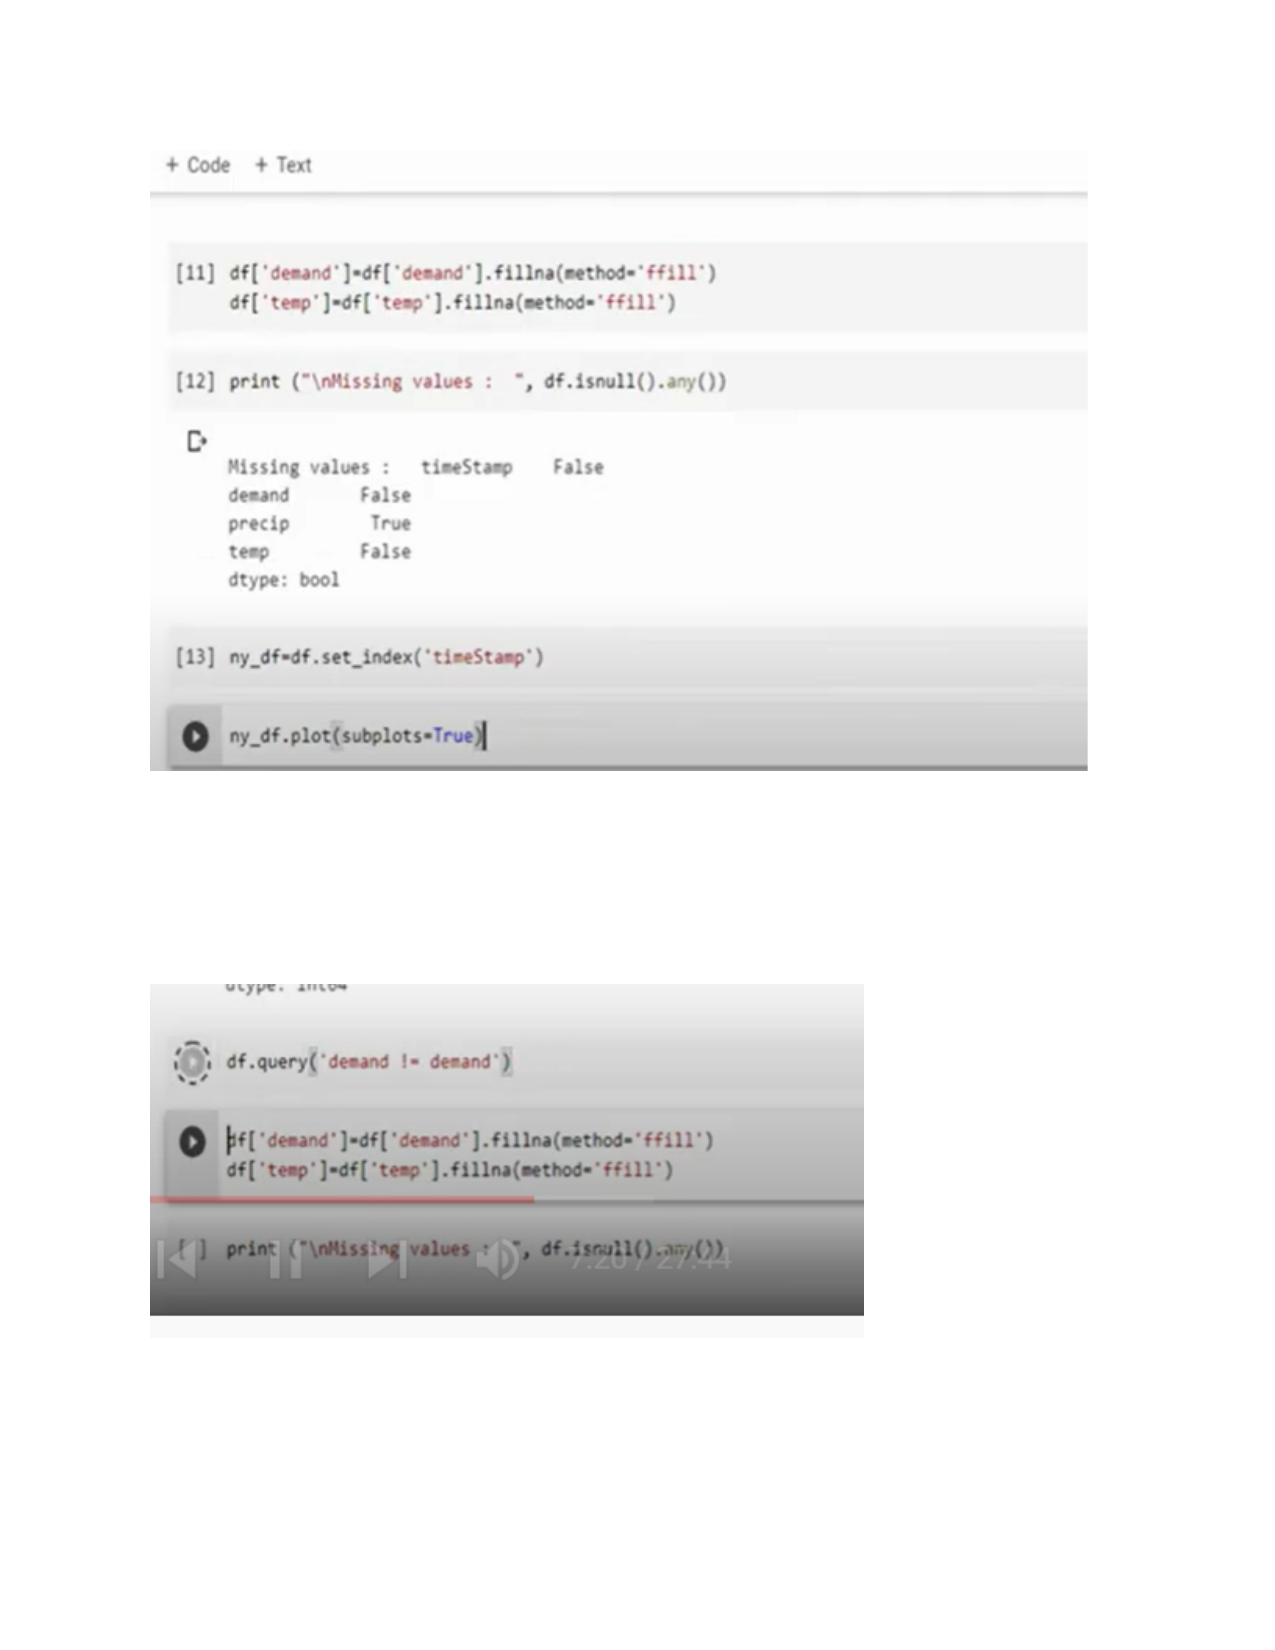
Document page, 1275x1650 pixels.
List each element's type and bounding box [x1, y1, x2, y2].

picture [150, 150, 1088, 771]
picture [150, 984, 864, 1338]
